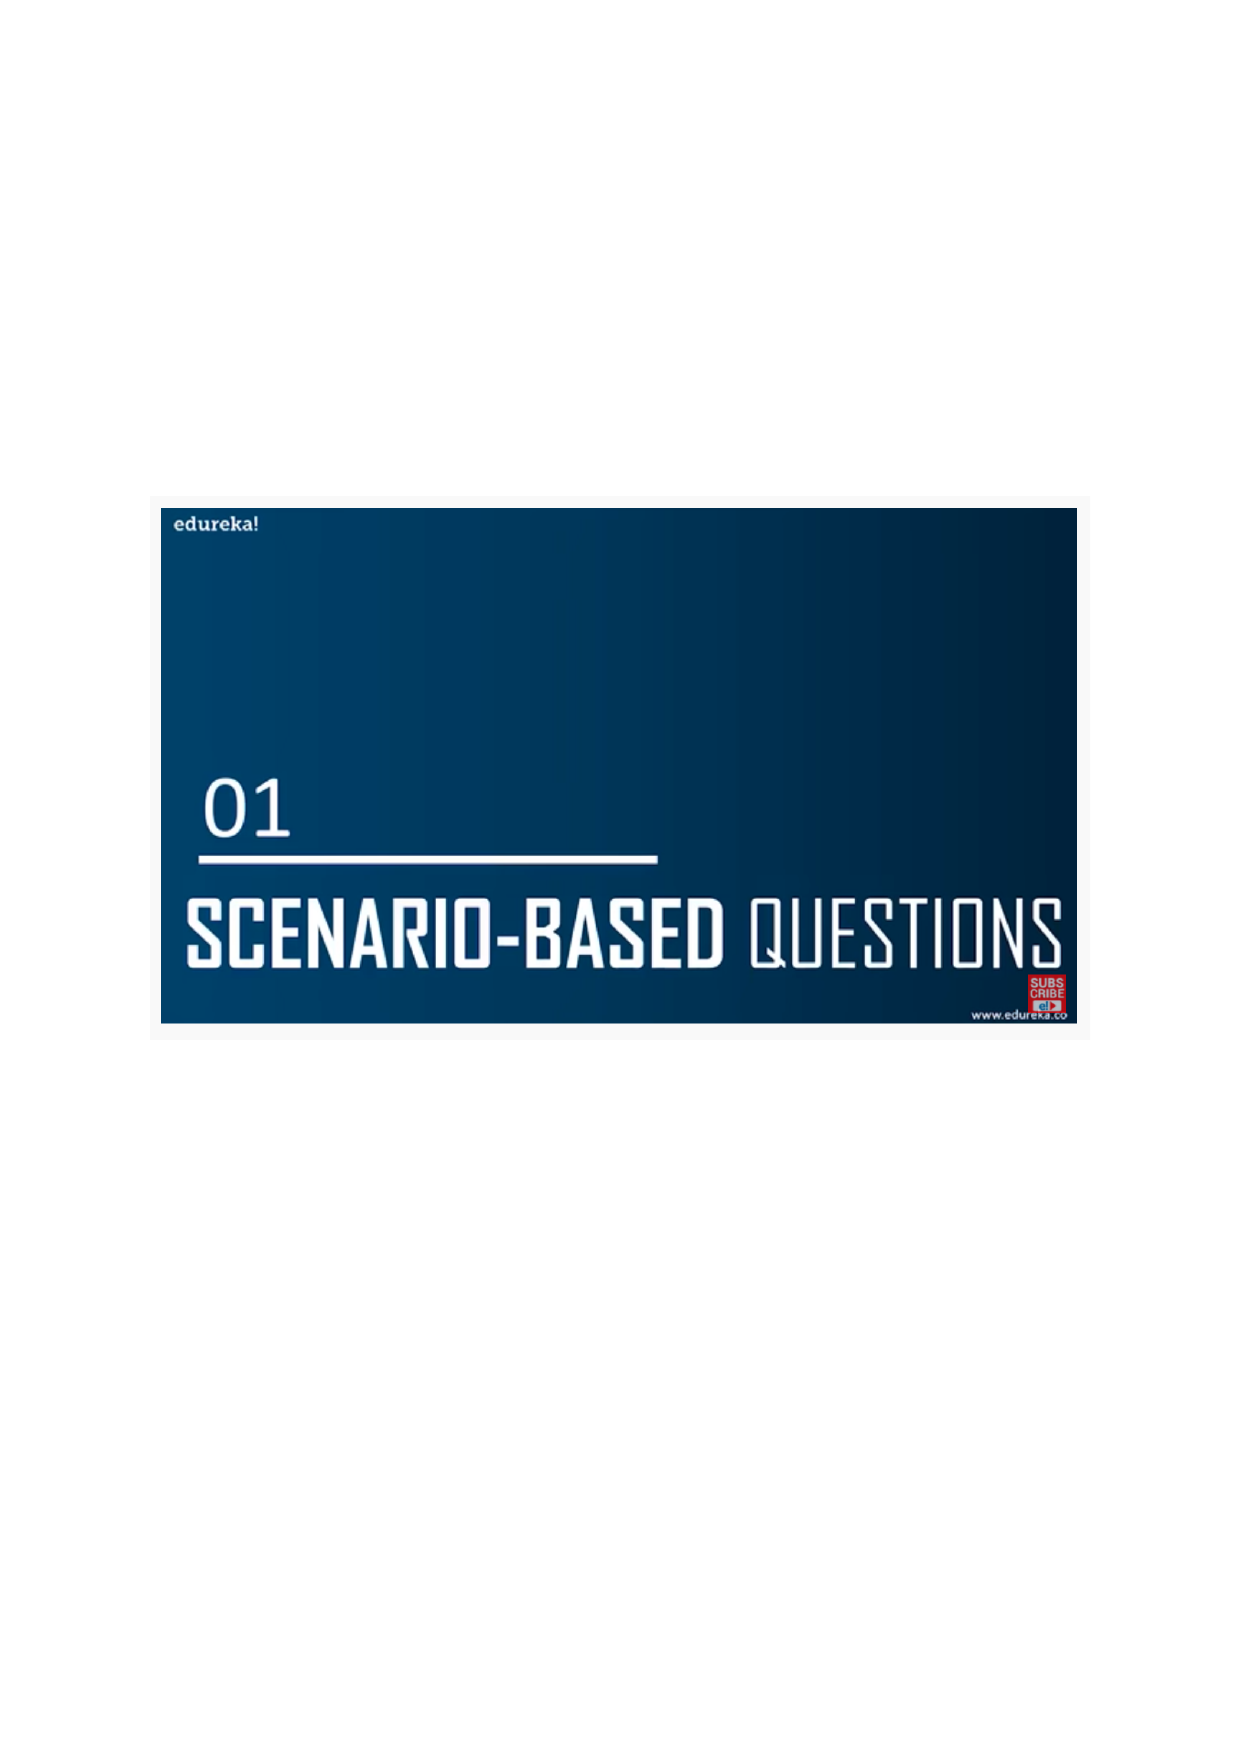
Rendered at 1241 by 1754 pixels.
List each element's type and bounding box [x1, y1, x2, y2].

picture [150, 496, 1091, 1040]
